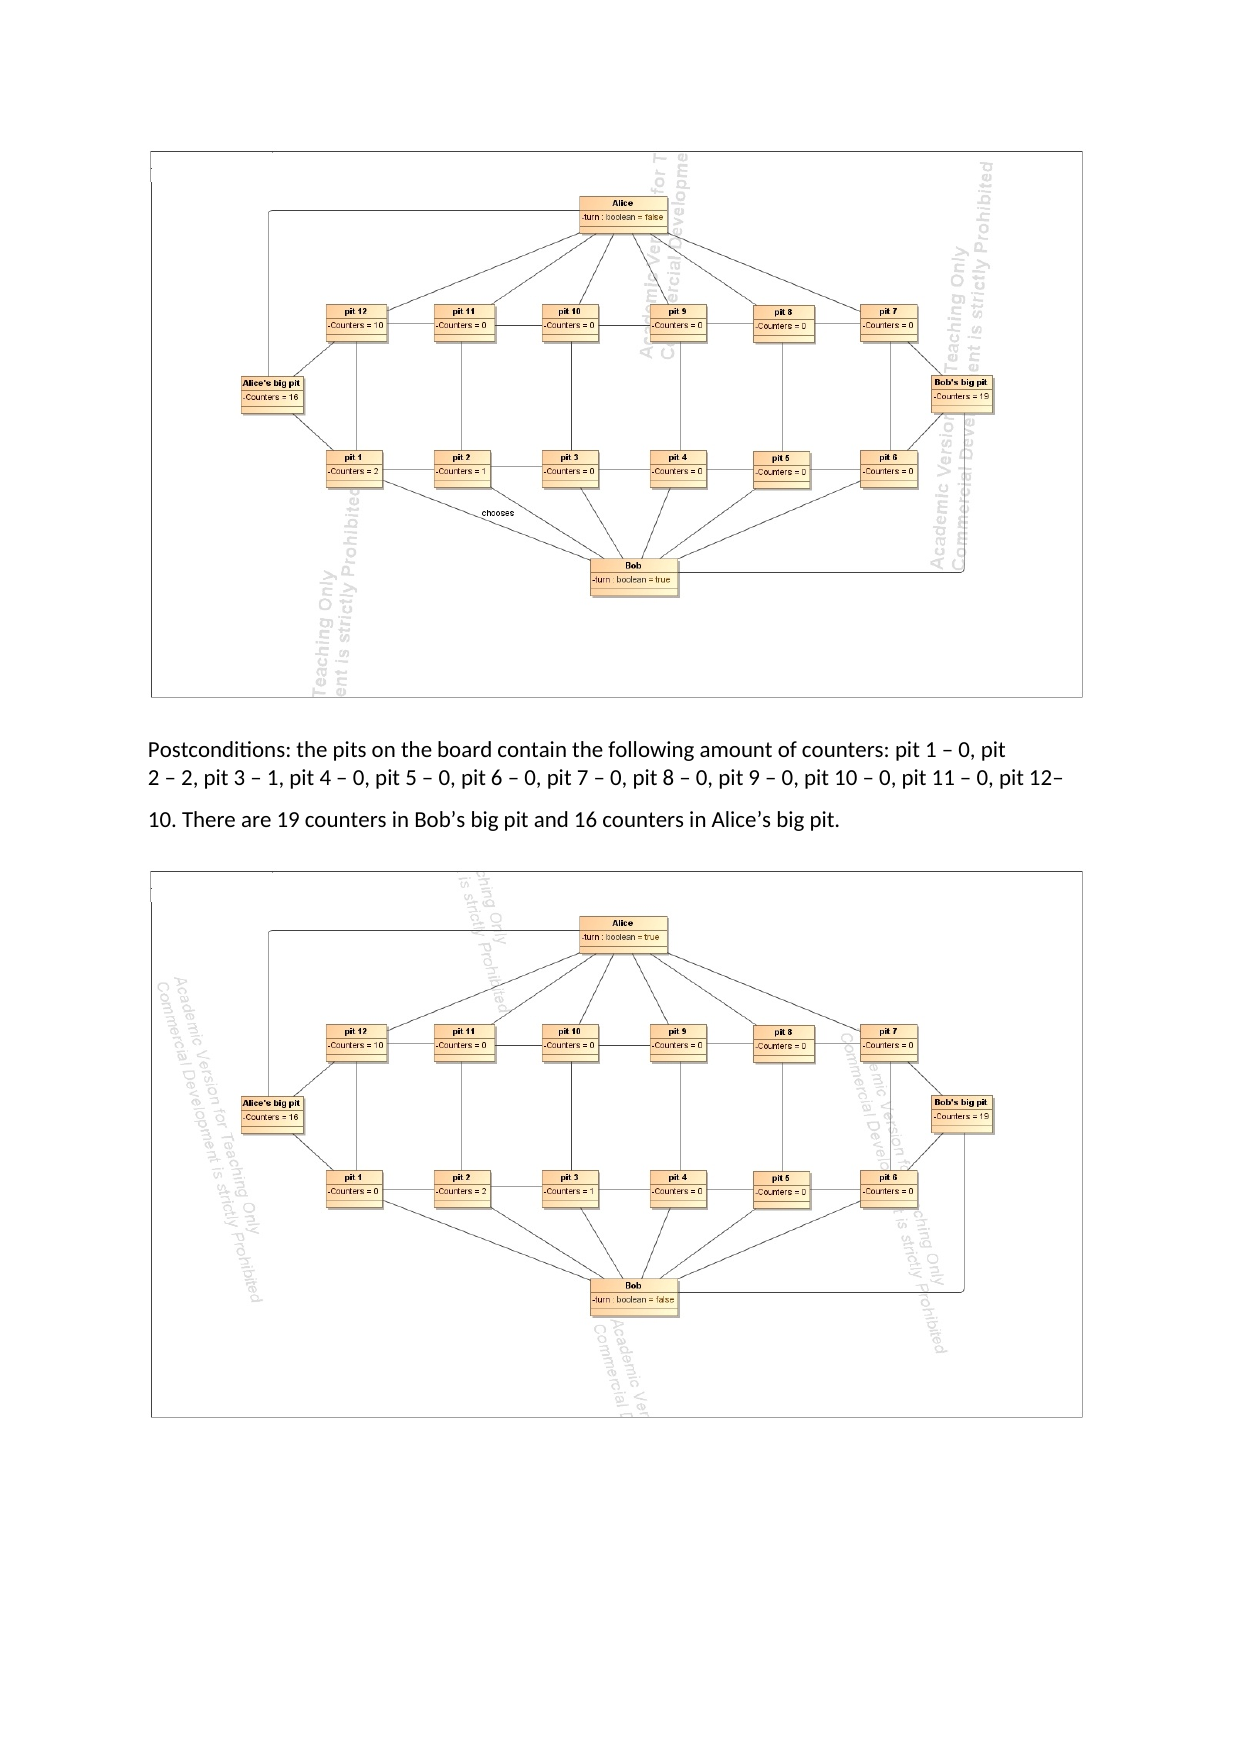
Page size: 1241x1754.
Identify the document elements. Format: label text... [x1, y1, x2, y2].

picture [147, 868, 1093, 1428]
text 2 – 2, pit 3 – 1, pit 4 – 0, pit 5 – 0, pit 6 – 0, pit 7 – 0, pit 8 – 0, pit 9 – 0, pit 10 – 0, pit 11 – 0, pit 12– 10. There are 19 counters in Bob’s big pit and 16 counters in Alice’s big pit. [148, 763, 1093, 833]
picture [147, 147, 1093, 708]
text Postconditions: the pits on the board contain the following amount of counters: pit 1 – 0, pit [148, 735, 1093, 763]
